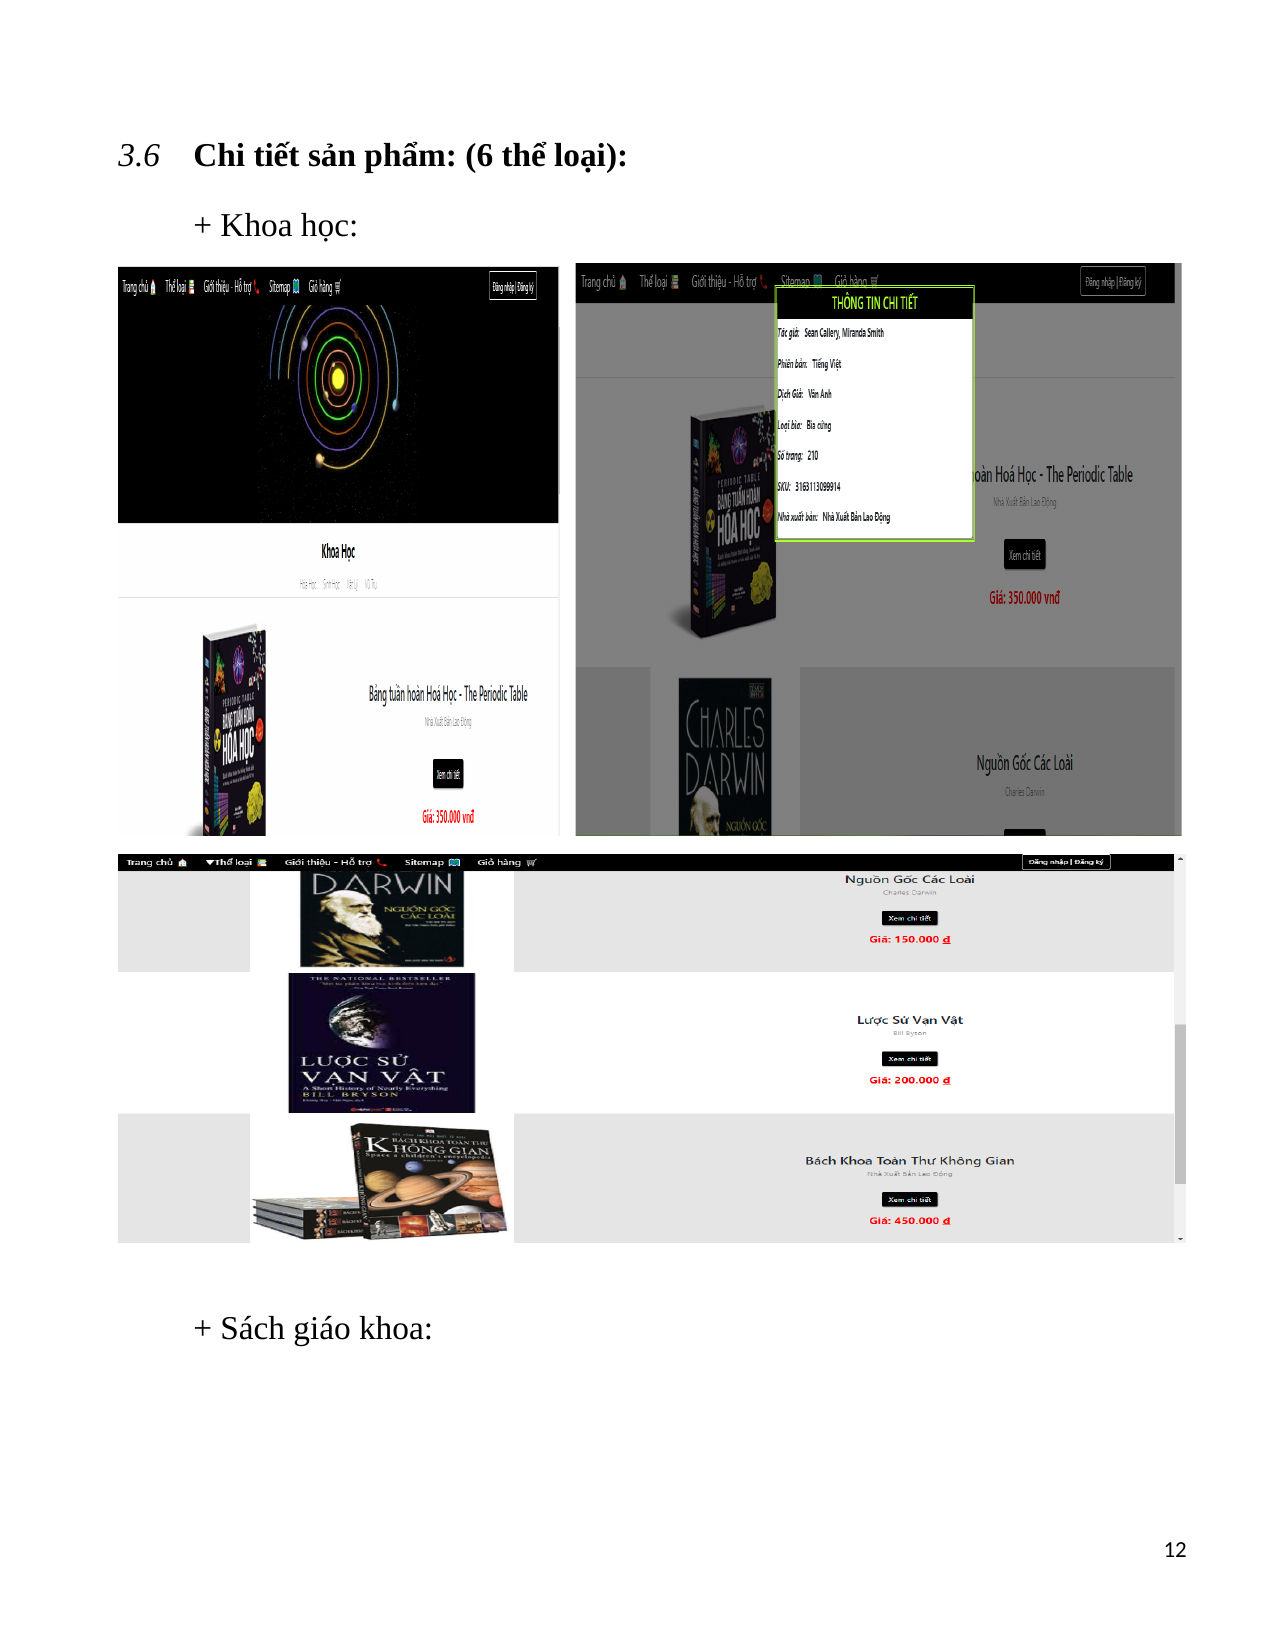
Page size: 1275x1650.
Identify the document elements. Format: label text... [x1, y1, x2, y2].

picture [118, 266, 560, 836]
text + Khoa học: [193, 206, 1186, 244]
picture [118, 854, 1187, 1243]
text + Sách giáo khoa: [118, 1308, 1186, 1347]
picture [575, 263, 1182, 836]
subtitle Chi tiết sản phẩm: (6 thể loại): [118, 136, 1186, 174]
